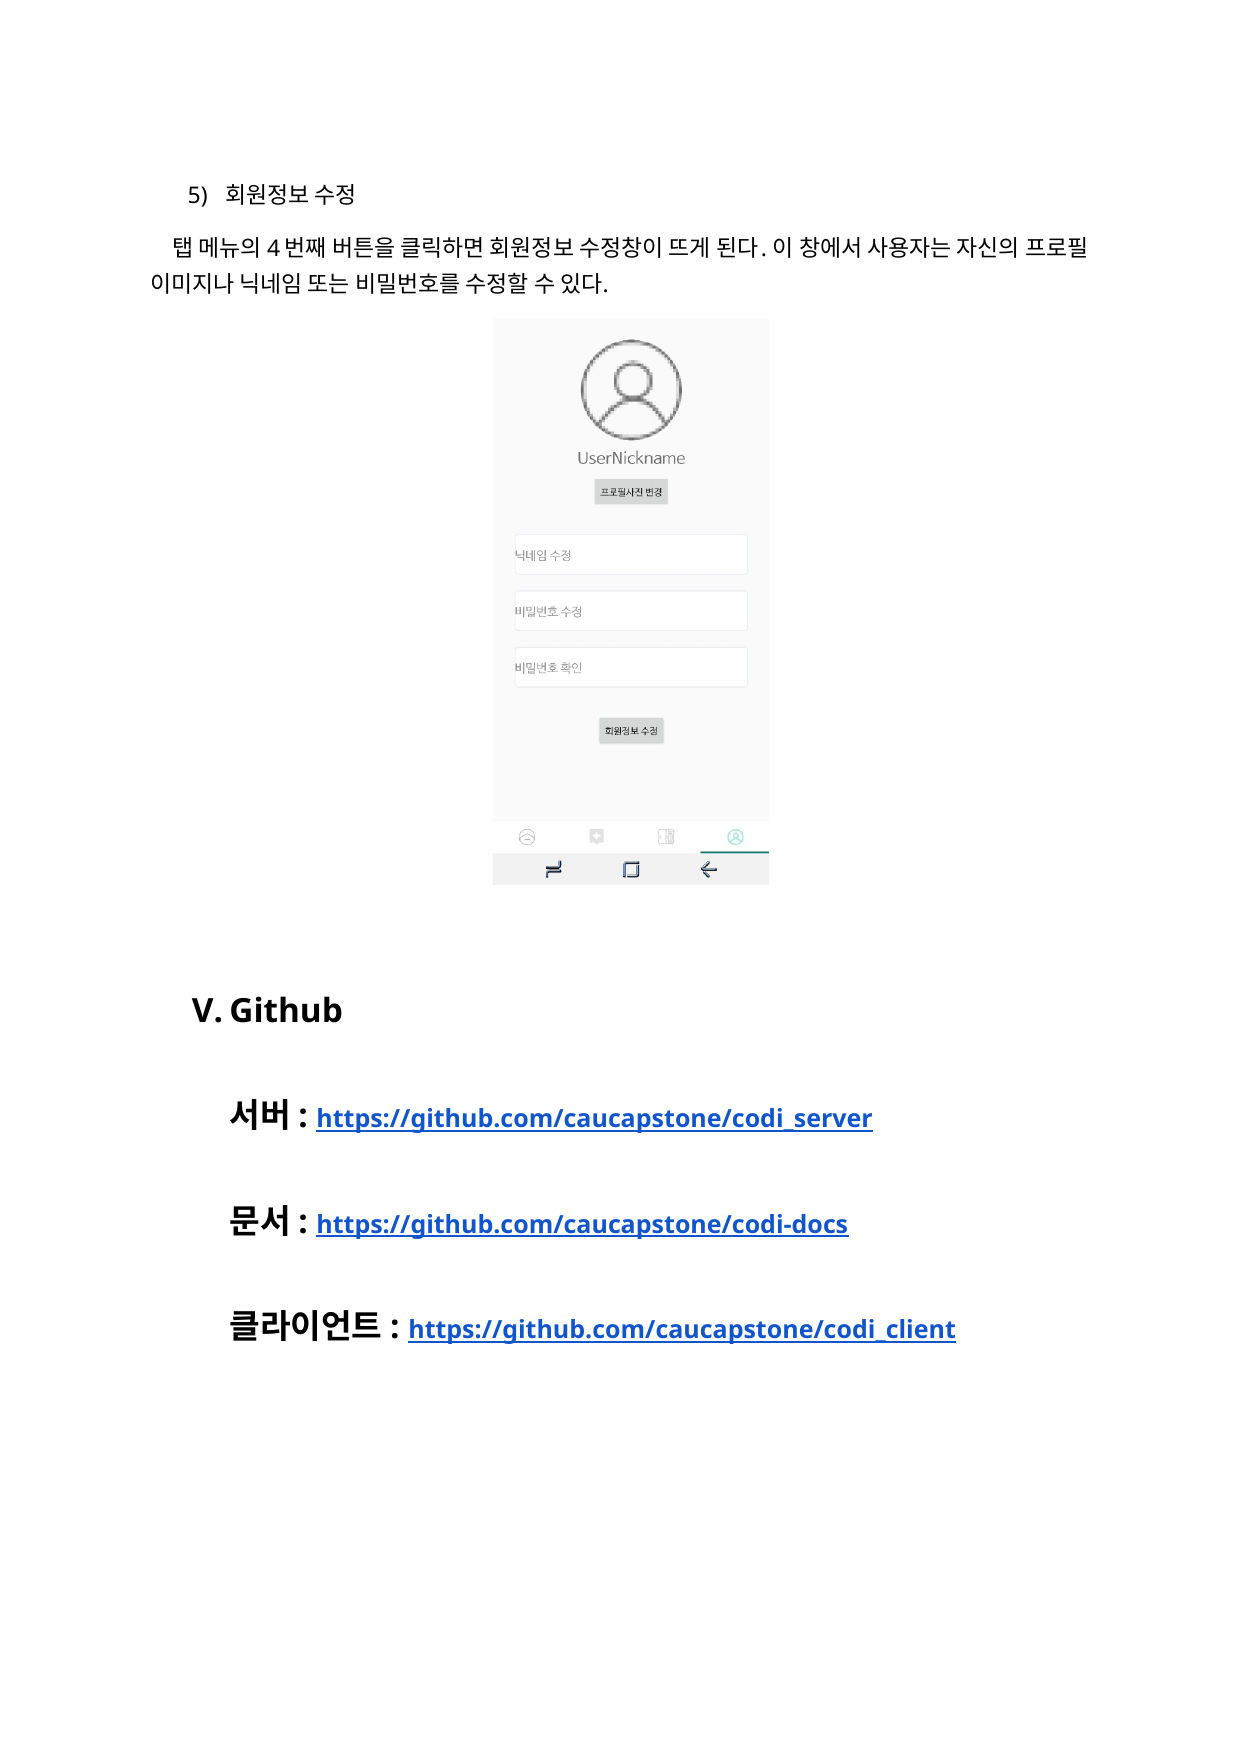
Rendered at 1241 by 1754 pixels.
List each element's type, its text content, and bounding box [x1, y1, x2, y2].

text 문서 : https://github.com/caucapstone/codi-docs [229, 1194, 1090, 1243]
text 탭 메뉴의 4번째 버튼을 클릭하면 회원정보 수정창이 뜨게 된다. 이 창에서 사용자는 자신의 프로필 이미지나 닉네임 또는 비밀번호를 수정할 수 있다. [150, 230, 1090, 299]
list Github [192, 987, 1090, 1032]
text 클라이언트 : https://github.com/caucapstone/codi_client [229, 1300, 1090, 1349]
picture [492, 318, 770, 885]
list 회원정보 수정 [187, 177, 1090, 211]
text 서버 : https://github.com/caucapstone/codi_server [229, 1089, 1090, 1137]
